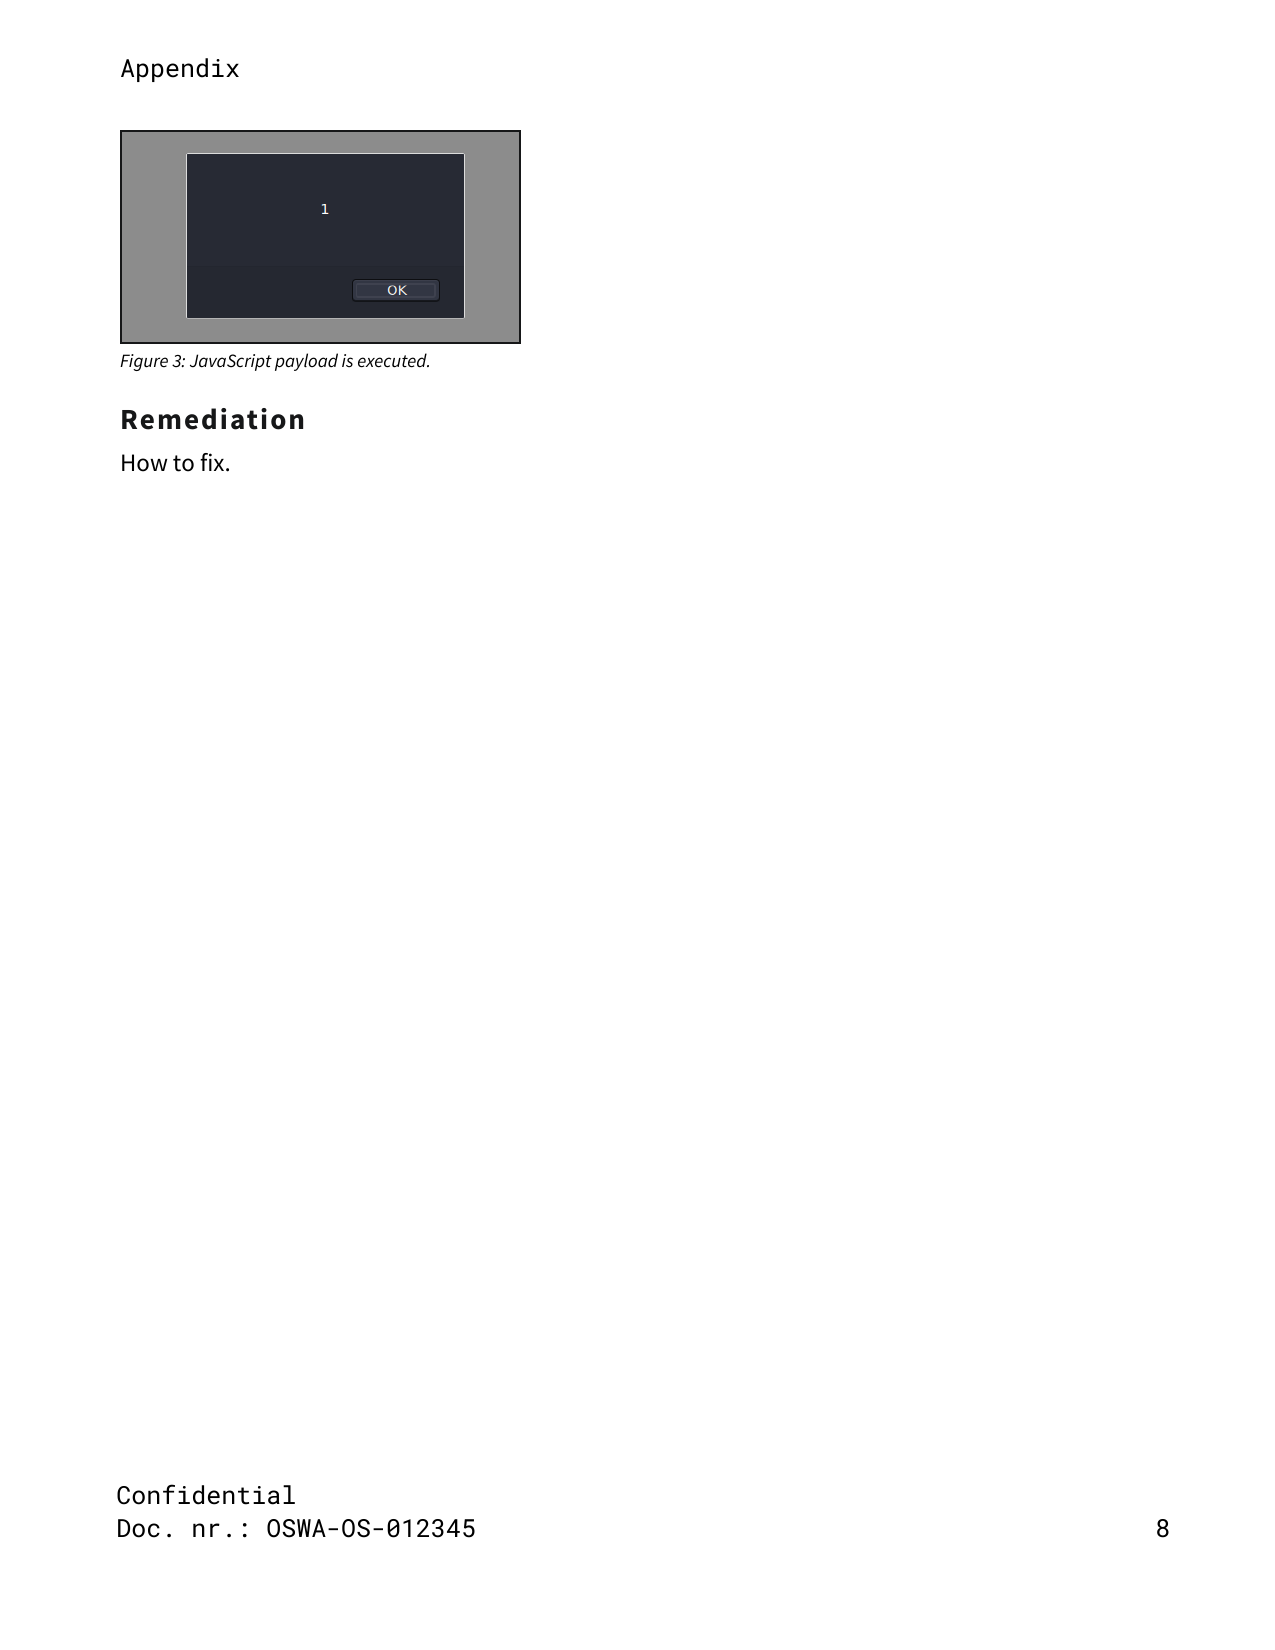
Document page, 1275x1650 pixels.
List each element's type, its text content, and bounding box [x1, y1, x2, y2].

text How to fix. [120, 447, 1155, 478]
picture [122, 132, 519, 342]
subtitle Remediation [120, 401, 1155, 437]
